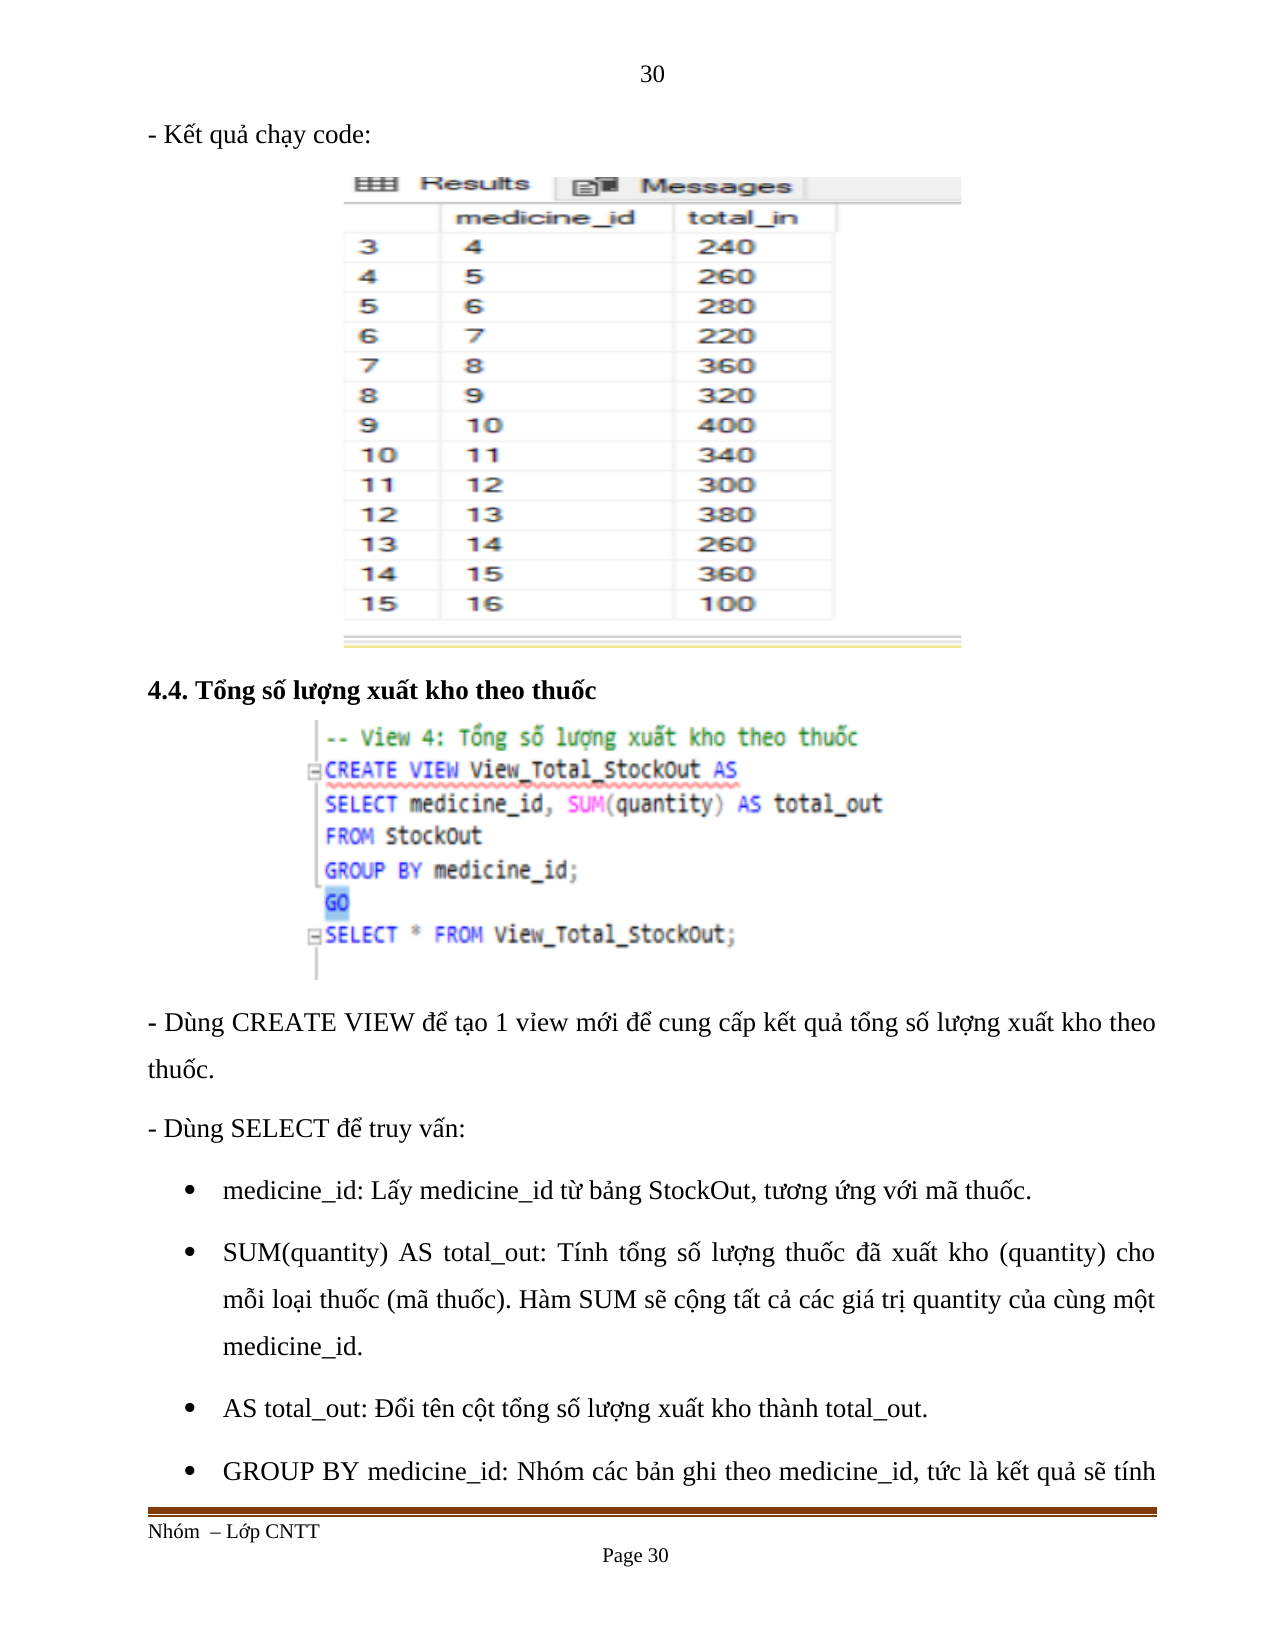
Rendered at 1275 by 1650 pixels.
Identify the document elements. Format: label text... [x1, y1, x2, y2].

picture [343, 177, 962, 648]
subtitle 4.4. Tổng số lượng xuất kho theo thuốc [148, 674, 1157, 705]
text - Dùng SELECT để truy vấn: [148, 1112, 1157, 1143]
list AS total_out: Đổi tên cột tổng số lượng xuất kho thành total_out. [185, 1392, 1157, 1423]
list medicine_id: Lấy medicine_id từ bảng StockOut, tương ứng với mã thuốc. [185, 1174, 1157, 1205]
text - Kết quả chạy code: [148, 118, 1157, 149]
list SUM(quantity) AS total_out: Tính tổng số lượng thuốc đã xuất kho (quantity) cho mỗi loại thuốc (mã thuốc). Hàm SUM sẽ cộng tất cả các giá trị quantity của cùng một medicine_id. [185, 1237, 1157, 1361]
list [185, 1454, 1157, 1486]
text - Dùng CREATE VIEW để tạo 1 vỉew mới để cung cấp kết quả tổng số lượng xuất kho theo thuốc. [148, 1006, 1157, 1084]
picture [307, 720, 998, 980]
